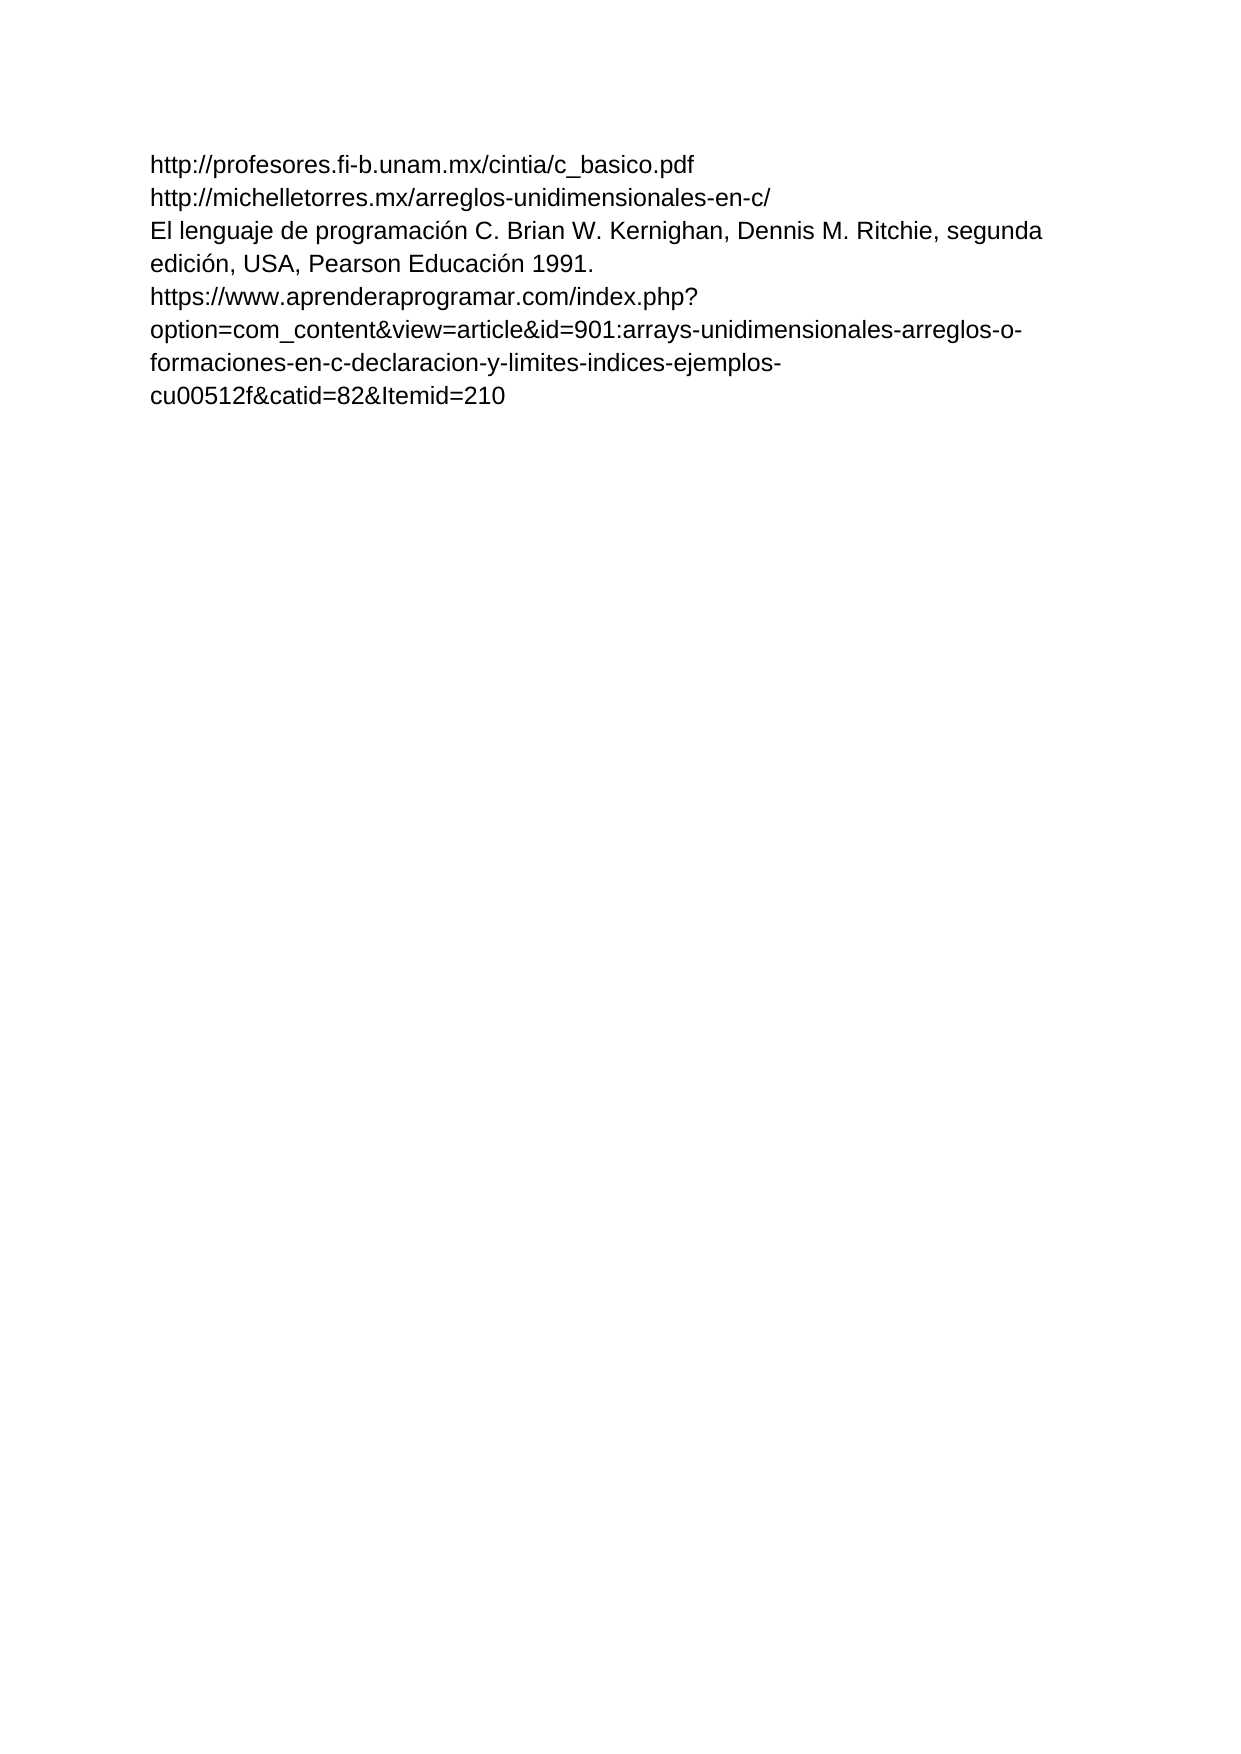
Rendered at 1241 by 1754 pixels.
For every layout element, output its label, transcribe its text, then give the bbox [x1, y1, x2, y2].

text https://www.aprenderaprogramar.com/index.php?option=com_content&view=article&id=901:arrays-unidimensionales-arreglos-o-formaciones-en-c-declaracion-y-limites-indices-ejemplos-cu00512f&catid=82&Itemid=210 [150, 282, 1090, 410]
text http://michelletorres.mx/arreglos-unidimensionales-en-c/ [150, 183, 1090, 212]
text El lenguaje de programación C. Brian W. Kernighan, Dennis M. Ritchie, segunda edición, USA, Pearson Educación 1991. [150, 216, 1090, 278]
text http://profesores.fi-b.unam.mx/cintia/c_basico.pdf [150, 150, 1090, 179]
